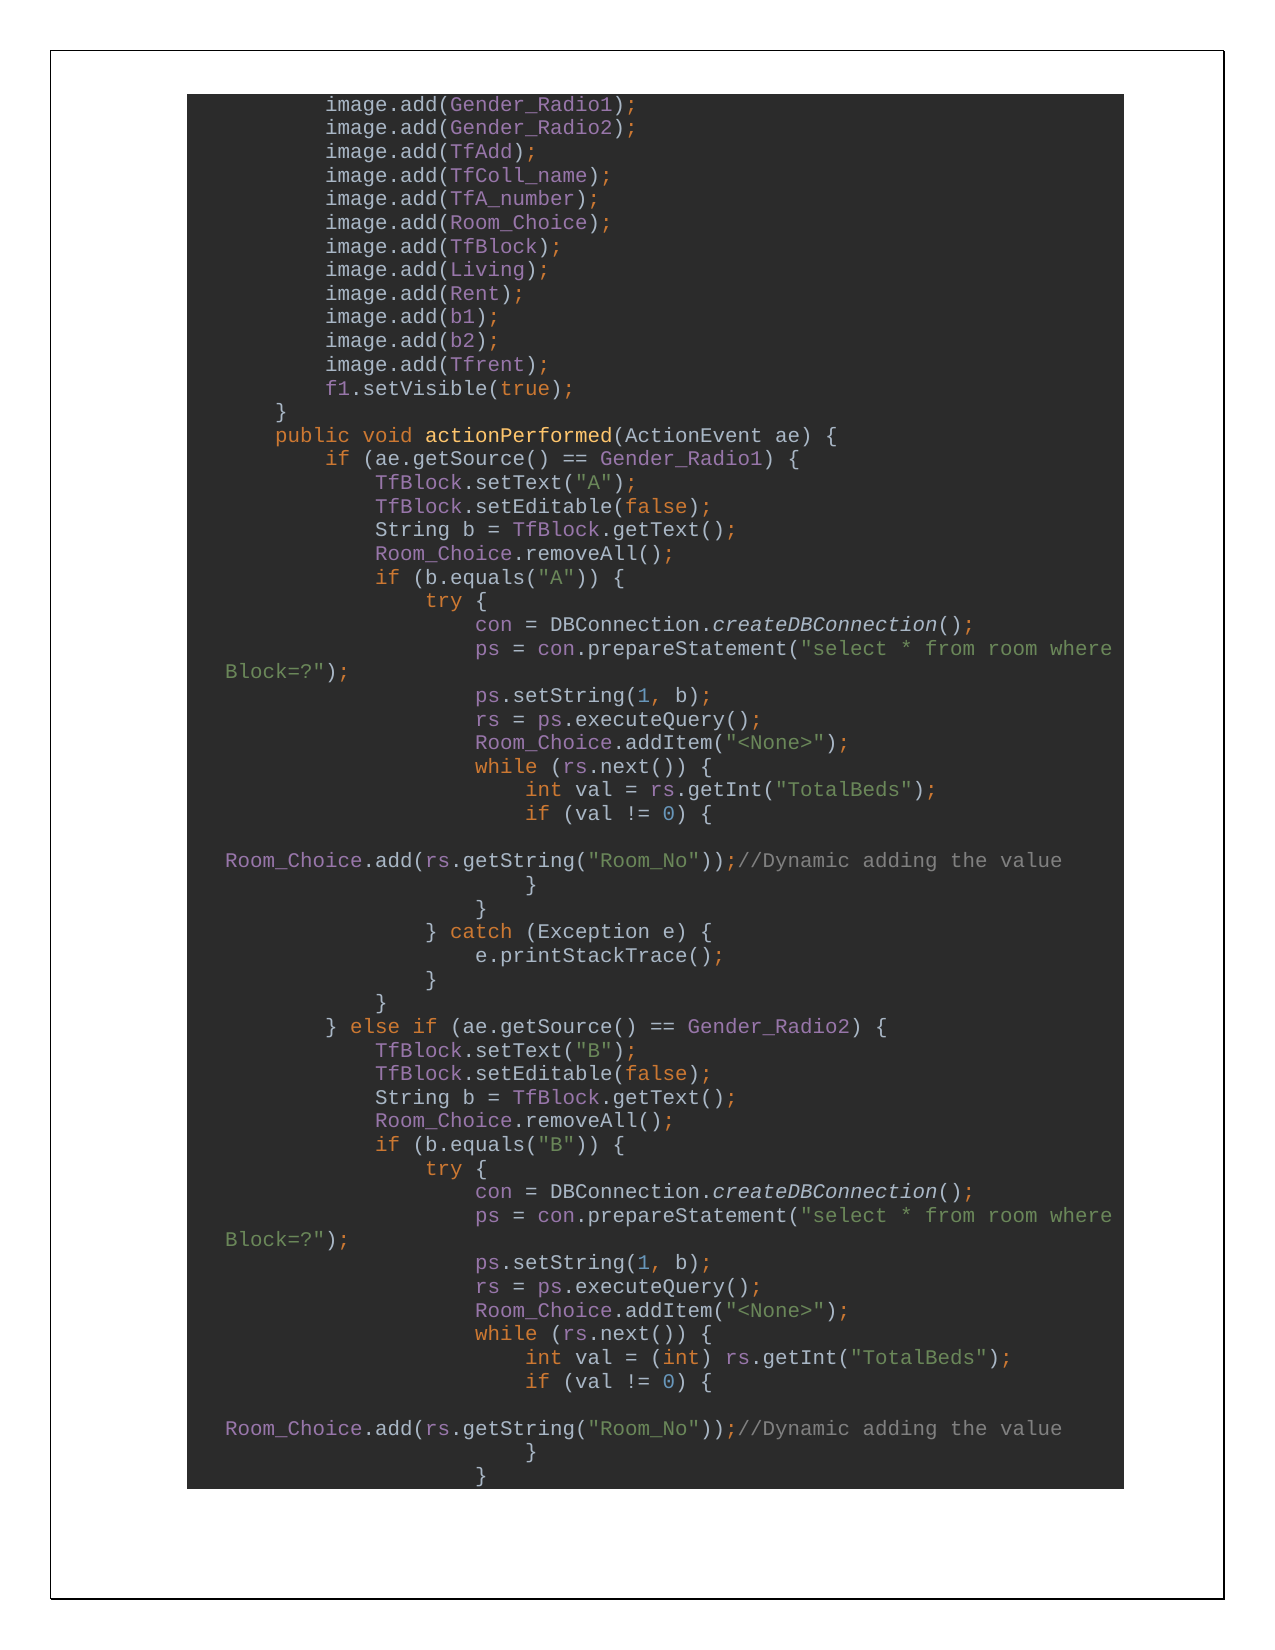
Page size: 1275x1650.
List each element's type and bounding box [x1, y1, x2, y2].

list [187, 94, 1124, 1489]
